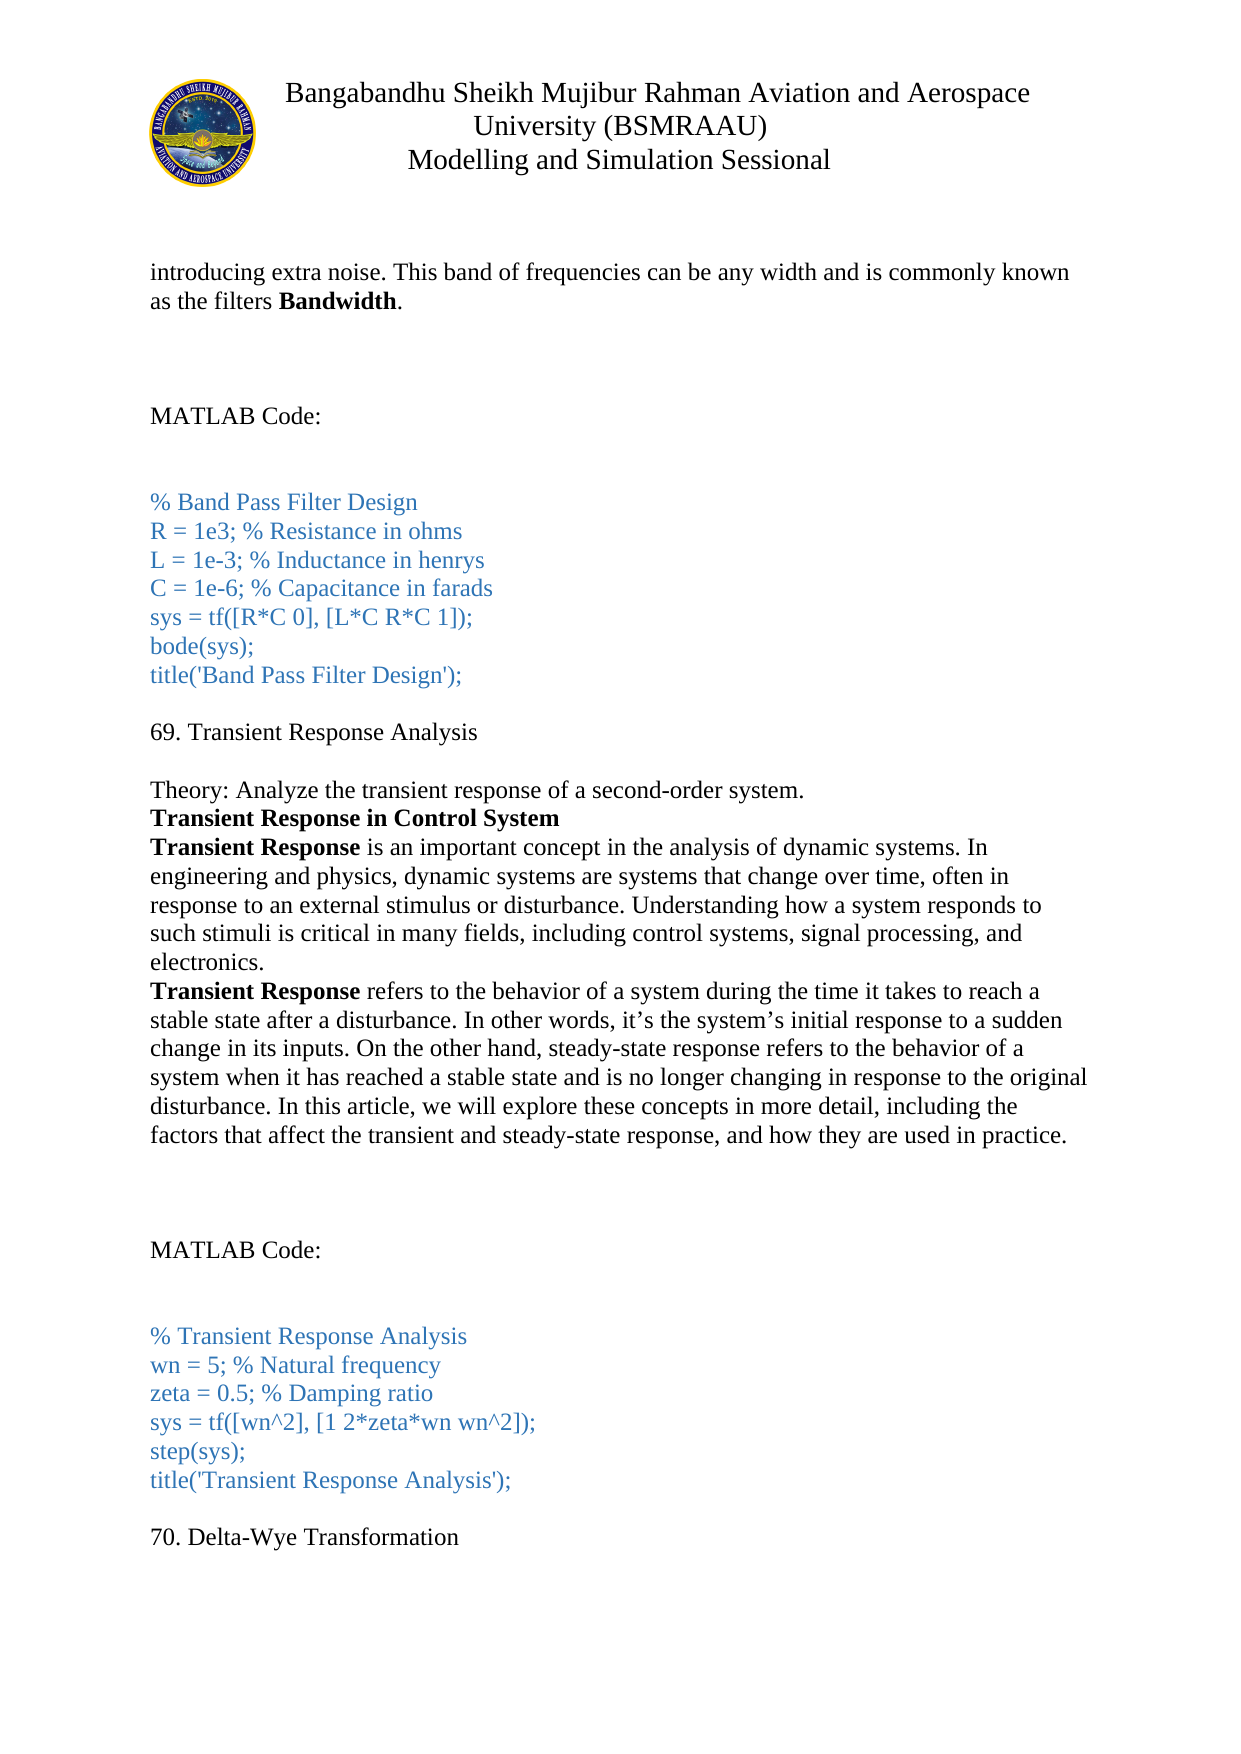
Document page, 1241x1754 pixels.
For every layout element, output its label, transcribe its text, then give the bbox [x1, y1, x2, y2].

text 69. Transient Response Analysis [150, 717, 1090, 746]
picture [149, 79, 256, 187]
text bode(sys); [150, 631, 1090, 660]
text wn = 5; % Natural frequency [150, 1350, 1090, 1378]
text zeta = 0.5; % Damping ratio [150, 1378, 1090, 1407]
text 70. Delta-Wye Transformation [150, 1522, 1090, 1551]
text Theory: Analyze the transient response of a second-order system. [150, 775, 1090, 803]
text sys = tf([R*C 0], [L*C R*C 1]); [150, 602, 1090, 631]
text L = 1e-3; % Inductance in henrys [150, 545, 1090, 573]
text MATLAB Code: [150, 401, 1090, 430]
text step(sys); [150, 1436, 1090, 1465]
text Transient Response in Control System [150, 803, 1090, 832]
text Transient Response refers to the behavior of a system during the time it takes to reach a stable state after a disturbance. In other words, it’s the system’s initial response to a sudden change in its inputs. On the other hand, steady-state response refers to the behavior of a system when it has reached a stable state and is no longer changing in response to the original disturbance. In this article, we will explore these concepts in more detail, including the factors that affect the transient and steady-state response, and how they are used in practice. [150, 976, 1090, 1148]
text title('Transient Response Analysis'); [150, 1465, 1090, 1493]
text sys = tf([wn^2], [1 2*zeta*wn wn^2]); [150, 1407, 1090, 1436]
text C = 1e-6; % Capacitance in farads [150, 573, 1090, 602]
text title('Band Pass Filter Design'); [150, 660, 1090, 688]
text % Band Pass Filter Design [150, 487, 1090, 516]
text Transient Response is an important concept in the analysis of dynamic systems. In engineering and physics, dynamic systems are systems that change over time, often in response to an external stimulus or disturbance. Understanding how a system responds to such stimuli is critical in many fields, including control systems, signal processing, and electronics. [150, 832, 1090, 976]
text R = 1e3; % Resistance in ohms [150, 516, 1090, 545]
text % Transient Response Analysis [150, 1321, 1090, 1350]
text MATLAB Code: [150, 1235, 1090, 1263]
